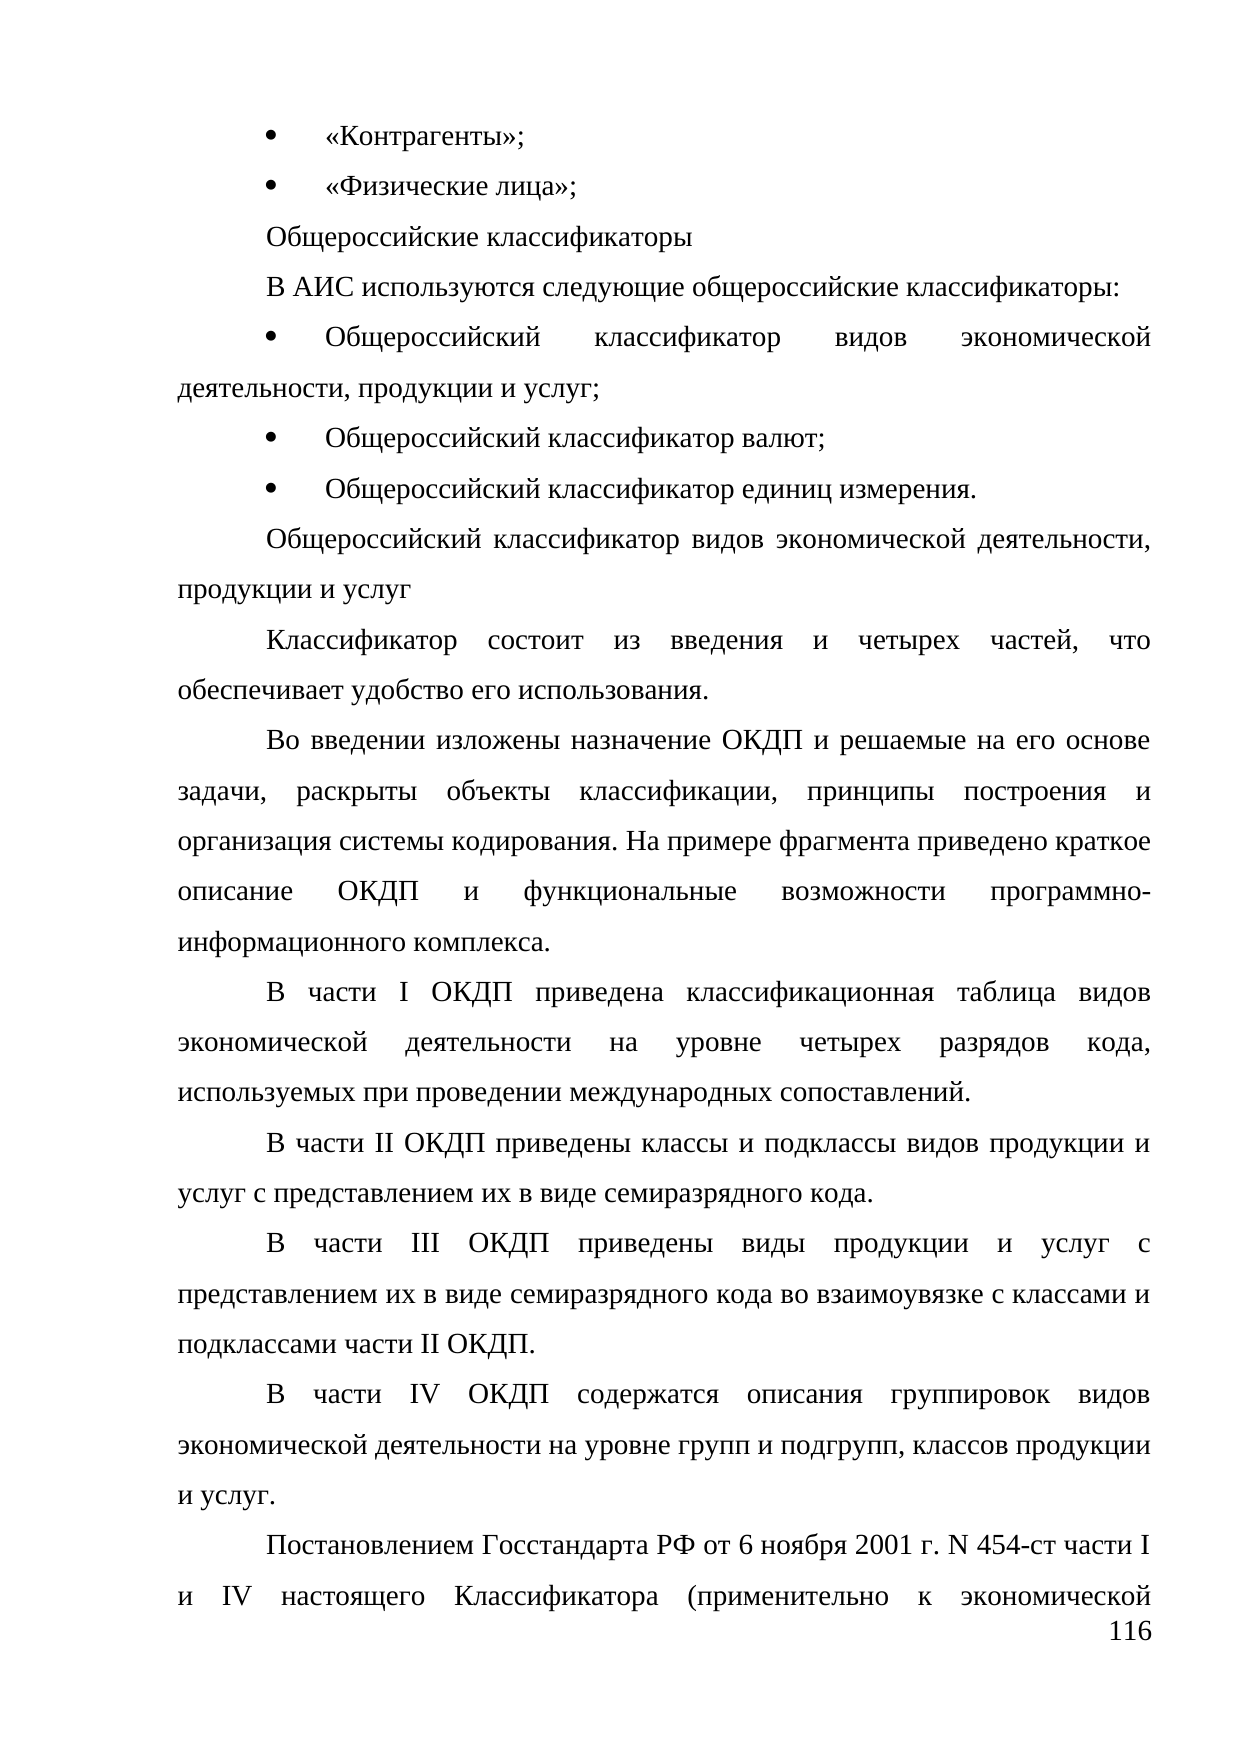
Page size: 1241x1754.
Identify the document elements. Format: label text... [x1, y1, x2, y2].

list Общероссийский классификатор валют; [177, 420, 1152, 454]
text В АИС используются следующие общероссийские классификаторы: [177, 269, 1152, 303]
text В части I ОКДП приведена классификационная таблица видов экономической деятельности на уровне четырех разрядов кода, используемых при проведении международных сопоставлений. [177, 974, 1152, 1108]
list Общероссийский классификатор видов экономической деятельности, продукции и услуг; [177, 319, 1152, 403]
list «Контрагенты»; [177, 118, 1152, 152]
text В части IV ОКДП содержатся описания группировок видов экономической деятельности на уровне групп и подгрупп, классов продукции и услуг. [177, 1376, 1152, 1511]
list Общероссийский классификатор единиц измерения. [177, 471, 1152, 504]
list «Физические лица»; [177, 168, 1152, 202]
text Классификатор состоит из введения и четырех частей, что обеспечивает удобство его использования. [177, 622, 1152, 706]
text В части III ОКДП приведены виды продукции и услуг с представлением их в виде семиразрядного кода во взаимоувязке с классами и подклассами части II ОКДП. [177, 1226, 1152, 1360]
text В части II ОКДП приведены классы и подклассы видов продукции и услуг с представлением их в виде семиразрядного кода. [177, 1125, 1152, 1209]
text Во введении изложены назначение ОКДП и решаемые на его основе задачи, раскрыты объекты классификации, принципы построения и организация системы кодирования. На примере фрагмента приведено краткое описание ОКДП и функциональные возможности программно-информационного комплекса. [177, 722, 1152, 957]
text Общероссийский классификатор видов экономической деятельности, продукции и услуг [177, 521, 1152, 605]
text Общероссийские классификаторы [177, 219, 1152, 252]
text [177, 1527, 1152, 1611]
